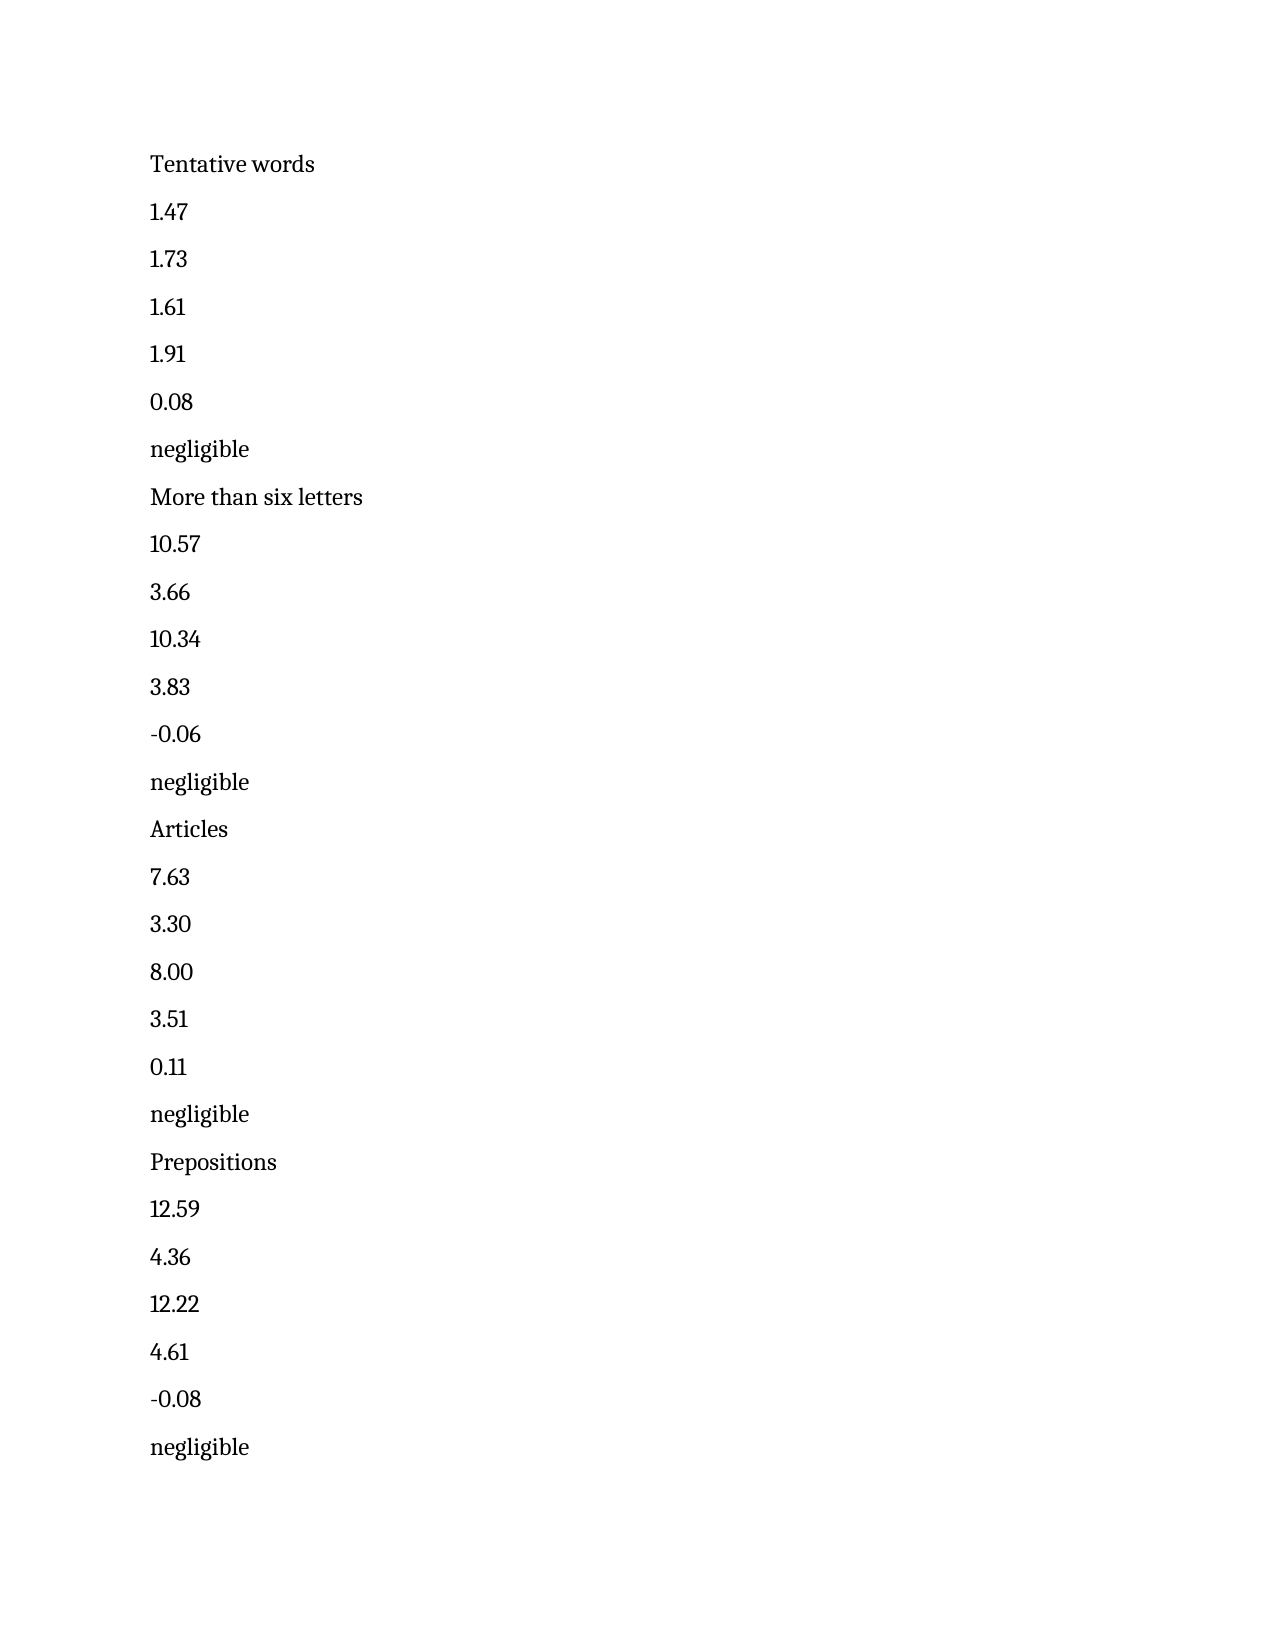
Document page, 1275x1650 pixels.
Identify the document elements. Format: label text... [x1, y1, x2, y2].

text Prepositions [150, 1147, 1125, 1176]
text 4.61 [150, 1337, 1125, 1366]
text negligible [150, 767, 1125, 796]
text negligible [150, 1432, 1125, 1461]
text negligible [150, 1100, 1125, 1129]
text 1.91 [150, 340, 1125, 369]
text 8.00 [150, 957, 1125, 986]
text 3.51 [150, 1005, 1125, 1034]
text 10.34 [150, 625, 1125, 654]
text 3.83 [150, 672, 1125, 701]
text 3.66 [150, 577, 1125, 606]
text 1.61 [150, 292, 1125, 321]
text 1.73 [150, 245, 1125, 274]
text 7.63 [150, 862, 1125, 891]
text 0.08 [150, 387, 1125, 416]
text 12.22 [150, 1290, 1125, 1319]
text -0.08 [150, 1385, 1125, 1414]
text 4.36 [150, 1242, 1125, 1271]
text 12.59 [150, 1195, 1125, 1224]
text -0.06 [150, 720, 1125, 749]
text More than six letters [150, 482, 1125, 511]
text Articles [150, 815, 1125, 844]
text Tentative words [150, 150, 1125, 179]
text 3.30 [150, 910, 1125, 939]
text 1.47 [150, 197, 1125, 226]
text negligible [150, 435, 1125, 464]
text 10.57 [150, 530, 1125, 559]
text 0.11 [150, 1052, 1125, 1081]
